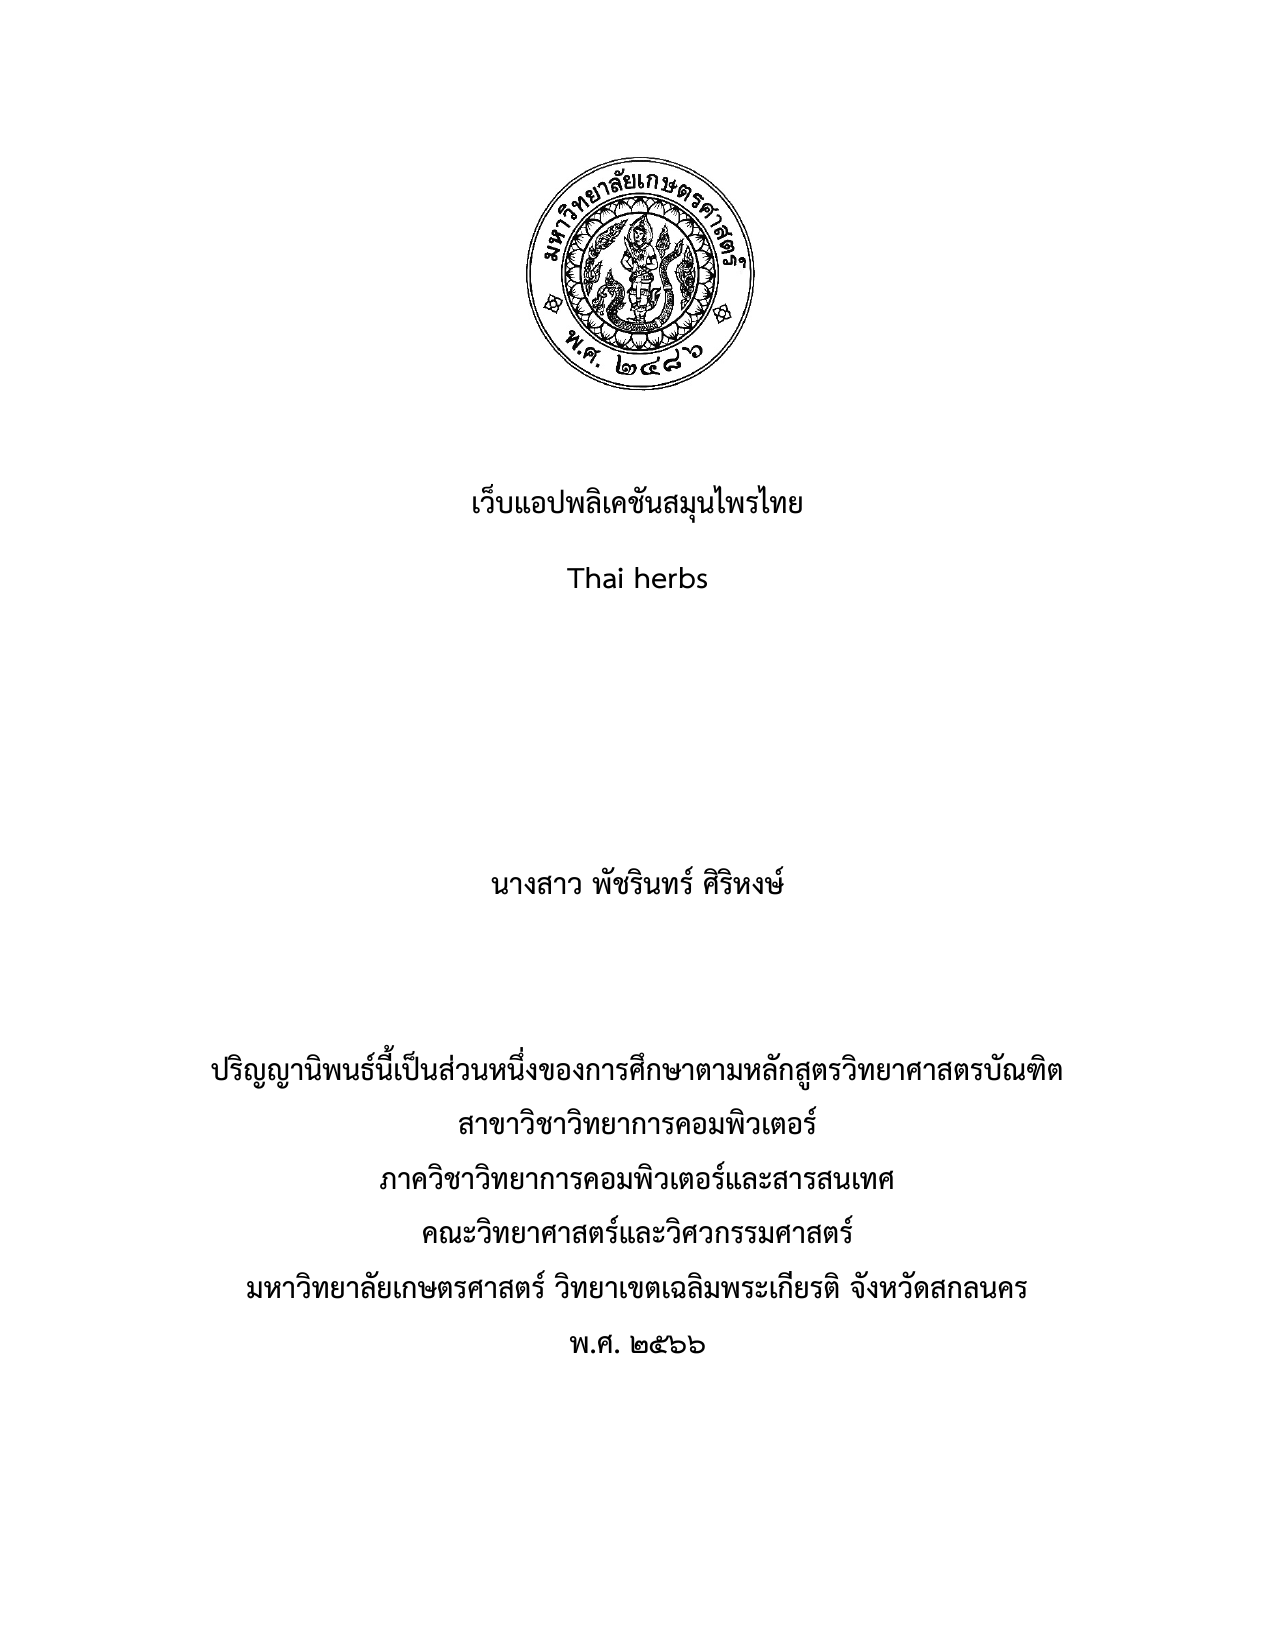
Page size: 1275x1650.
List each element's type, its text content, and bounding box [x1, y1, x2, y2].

text พ.ศ. ๒๕๖๖ [150, 1318, 1125, 1372]
text มหาวิทยาลัยเกษตรศาสตร์ วิทยาเขตเฉลิมพระเกียรติ จังหวัดสกลนคร [150, 1263, 1125, 1318]
text ภาควิชาวิทยาการคอมพิวเตอร์และสารสนเทศ [150, 1154, 1125, 1208]
text Thai herbs [150, 553, 1125, 608]
text นางสาว พัชรินทร์ ศิริหงษ์ [150, 859, 1125, 914]
picture [517, 150, 758, 396]
text ปริญญานิพนธ์นี้เป็นส่วนหนึ่งของการศึกษาตามหลักสูตรวิทยาศาสตรบัณฑิต [150, 1045, 1125, 1099]
text คณะวิทยาศาสตร์และวิศวกรรมศาสตร์ [150, 1208, 1125, 1263]
text เว็บแอปพลิเคชันสมุนไพรไทย [150, 478, 1125, 532]
text สาขาวิชาวิทยาการคอมพิวเตอร์ [150, 1099, 1125, 1154]
